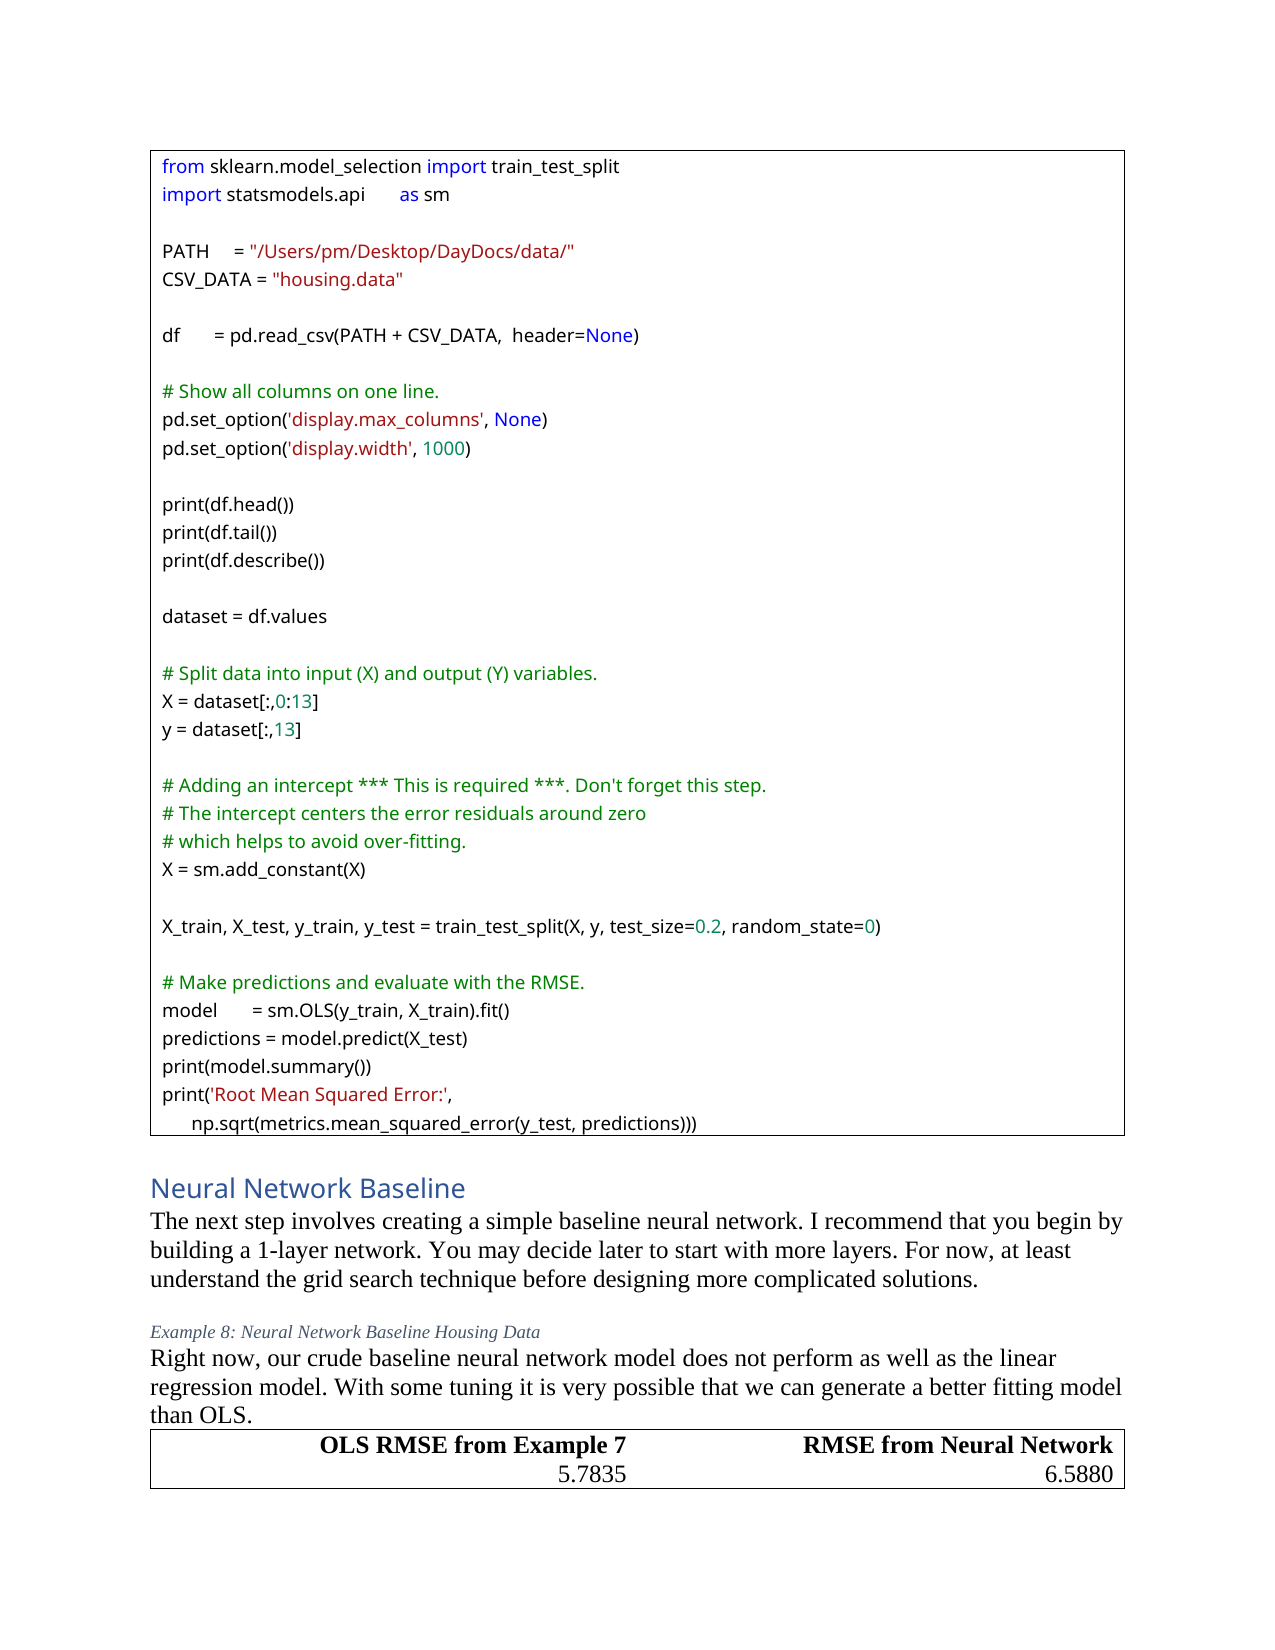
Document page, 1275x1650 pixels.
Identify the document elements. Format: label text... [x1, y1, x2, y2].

text Neural Network Baseline [150, 1169, 1125, 1206]
table_cell 6.5880 [638, 1459, 1124, 1488]
text Right now, our crude baseline neural network model does not perform as well as the linear regression model. With some tuning it is very possible that we can generate a better fitting model than OLS. [150, 1343, 1125, 1429]
table_cell 5.7835 [151, 1459, 637, 1488]
table_header RMSE from Neural Network [638, 1430, 1124, 1459]
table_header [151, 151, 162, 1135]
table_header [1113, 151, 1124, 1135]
text The next step involves creating a simple baseline neural network. I recommend that you begin by building a 1-layer network. You may decide later to start with more layers. For now, at least understand the grid search technique before designing more complicated solutions. [150, 1206, 1125, 1292]
